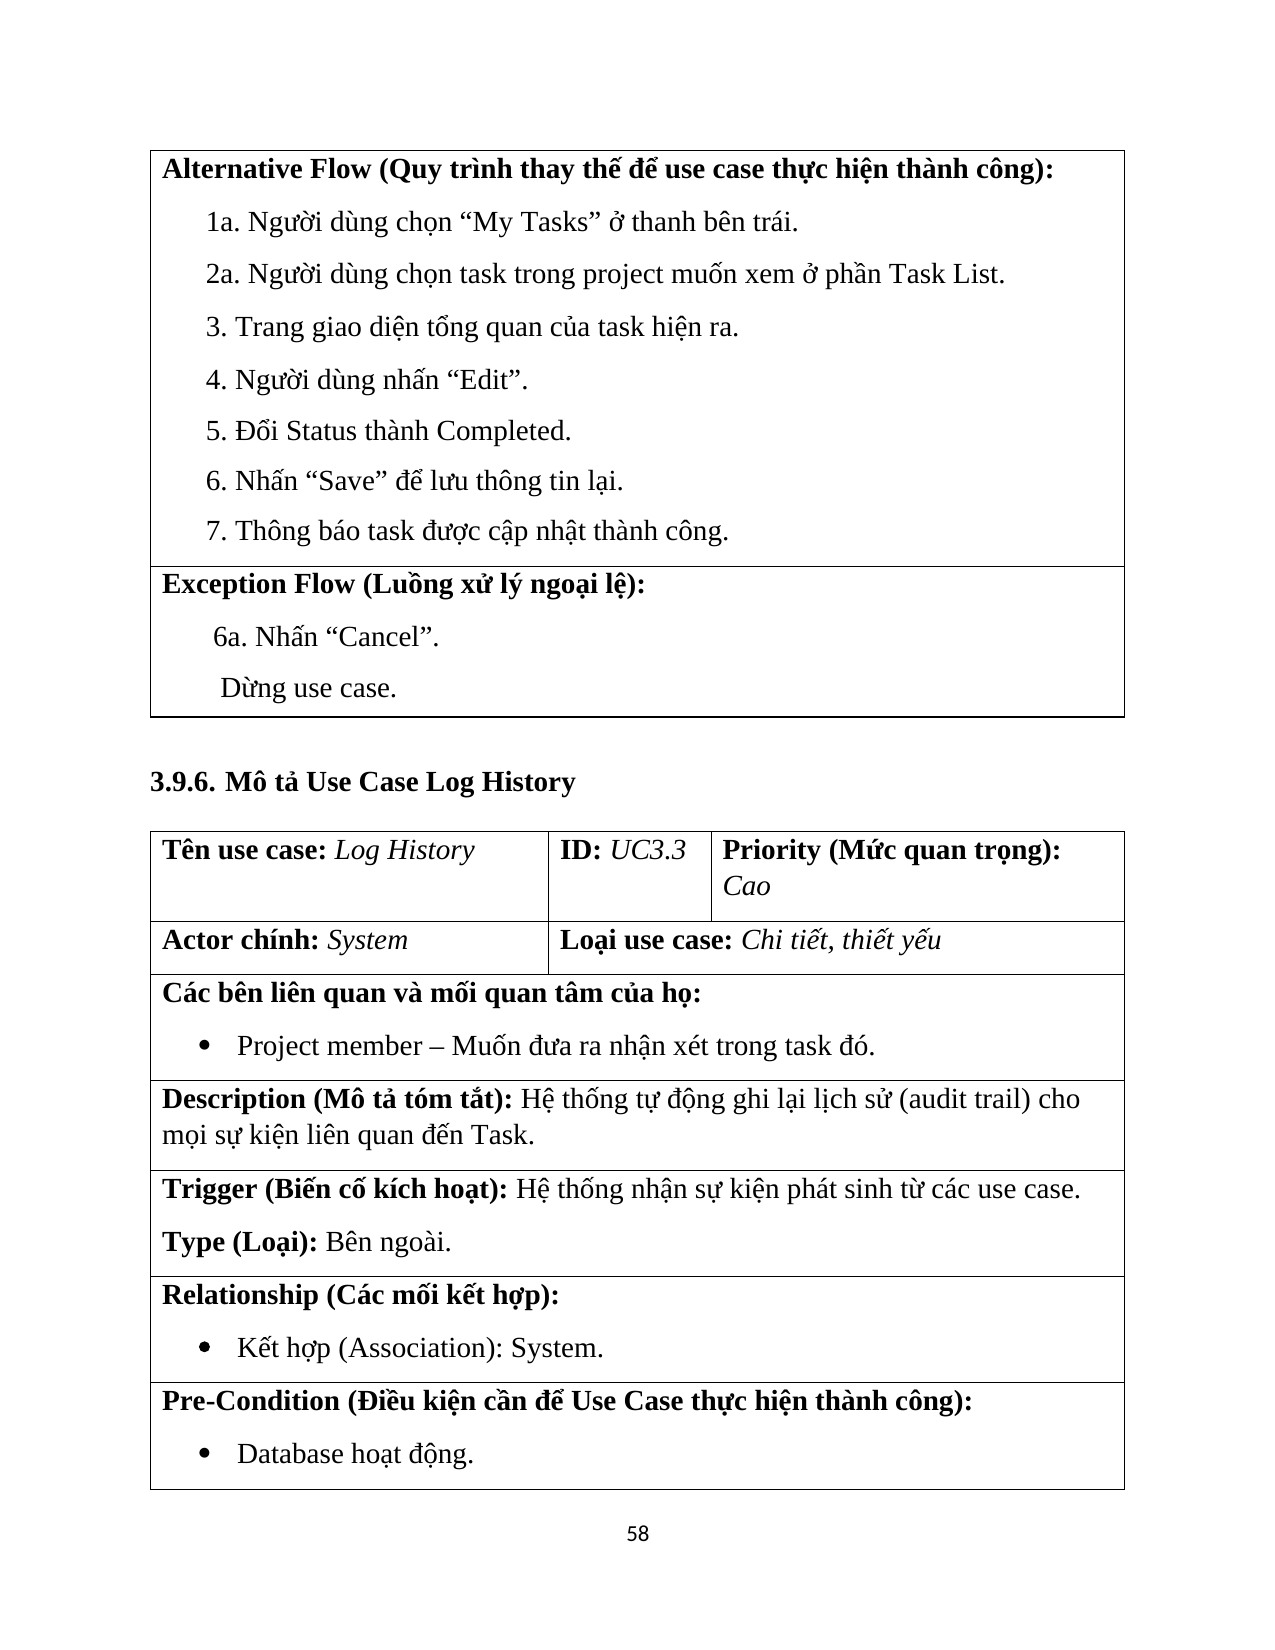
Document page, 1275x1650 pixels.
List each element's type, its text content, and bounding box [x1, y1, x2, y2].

table_header ID: UC3.3 [549, 832, 711, 921]
table_cell Loại use case: Chi tiết, thiết yếu [549, 922, 1124, 974]
table_header Priority (Mức quan trọng): Cao [712, 832, 1124, 921]
table_header Tên use case: Log History [151, 832, 548, 921]
list Mô tả Use Case Log History [150, 764, 1125, 798]
table_cell Alternative Flow (Quy trình thay thế để use case thực hiện thành công): 1a. Người dùng chọn “My Tasks” ở thanh bên trái. 2a. Người dùng chọn task trong project muốn xem ở phần Task List. 3. Trang giao diện tổng quan của task hiện ra. 4. Người dùng nhấn “Edit”. 5. Đổi Status thành Completed. 6. Nhấn “Save” để lưu thông tin lại. 7. Thông báo task được cập nhật thành công. [151, 151, 1124, 566]
table_cell Trigger (Biến cố kích hoạt): Hệ thống nhận sự kiện phát sinh từ các use case. Type (Loại): Bên ngoài. [151, 1171, 1124, 1276]
table_cell Actor chính: System [151, 922, 548, 974]
table_cell Pre-Condition (Điều kiện cần để Use Case thực hiện thành công): Database hoạt động. [151, 1383, 1124, 1488]
table_cell Relationship (Các mối kết hợp): Kết hợp (Association): System. [151, 1277, 1124, 1382]
table_cell Exception Flow (Luồng xử lý ngoại lệ): 6a. Nhấn “Cancel”. Dừng use case. [151, 567, 1124, 716]
table_cell Các bên liên quan và mối quan tâm của họ: Project member – Muốn đưa ra nhận xét trong task đó. [151, 975, 1124, 1080]
table_cell Description (Mô tả tóm tắt): Hệ thống tự động ghi lại lịch sử (audit trail) cho mọi sự kiện liên quan đến Task. [151, 1081, 1124, 1170]
